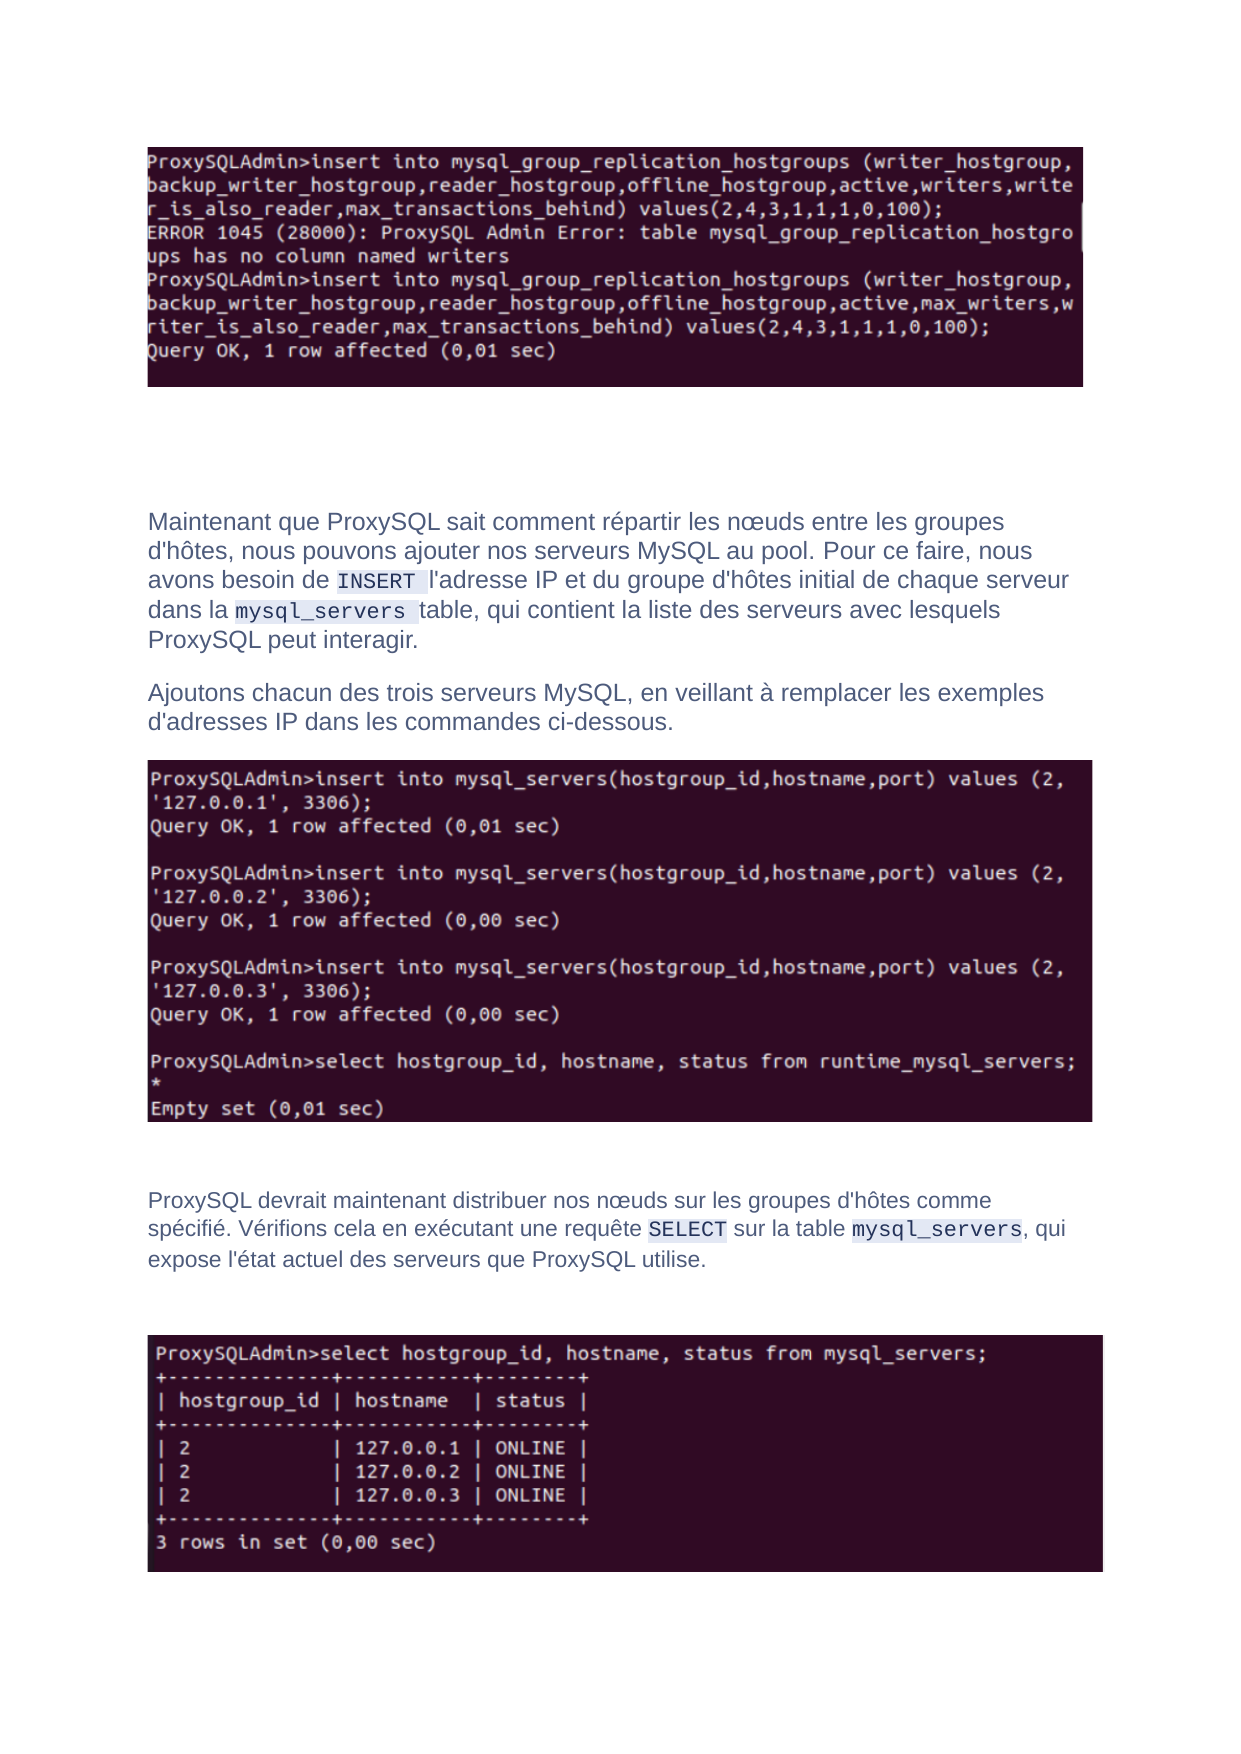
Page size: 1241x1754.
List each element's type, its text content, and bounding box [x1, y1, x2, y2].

picture [147, 760, 1093, 1122]
text Ajoutons chacun des trois serveurs MySQL, en veillant à remplacer les exemples d'adresses IP dans les commandes ci-dessous. [148, 678, 1093, 736]
picture [147, 1335, 1105, 1572]
text Maintenant que ProxySQL sait comment répartir les nœuds entre les groupes d'hôtes, nous pouvons ajouter nos serveurs MySQL au pool. Pour ce faire, nous avons besoin de INSERT l'adresse IP et du groupe d'hôtes initial de chaque serveur dans la mysql_servers table, qui contient la liste des serveurs avec lesquels ProxySQL peut interagir. [148, 507, 1093, 653]
text ProxySQL devrait maintenant distribuer nos nœuds sur les groupes d'hôtes comme spécifié. Vérifions cela en exécutant une requête SELECT sur la table mysql_servers, qui expose l'état actuel des serveurs que ProxySQL utilise. [148, 1187, 1093, 1272]
picture [147, 147, 1084, 387]
